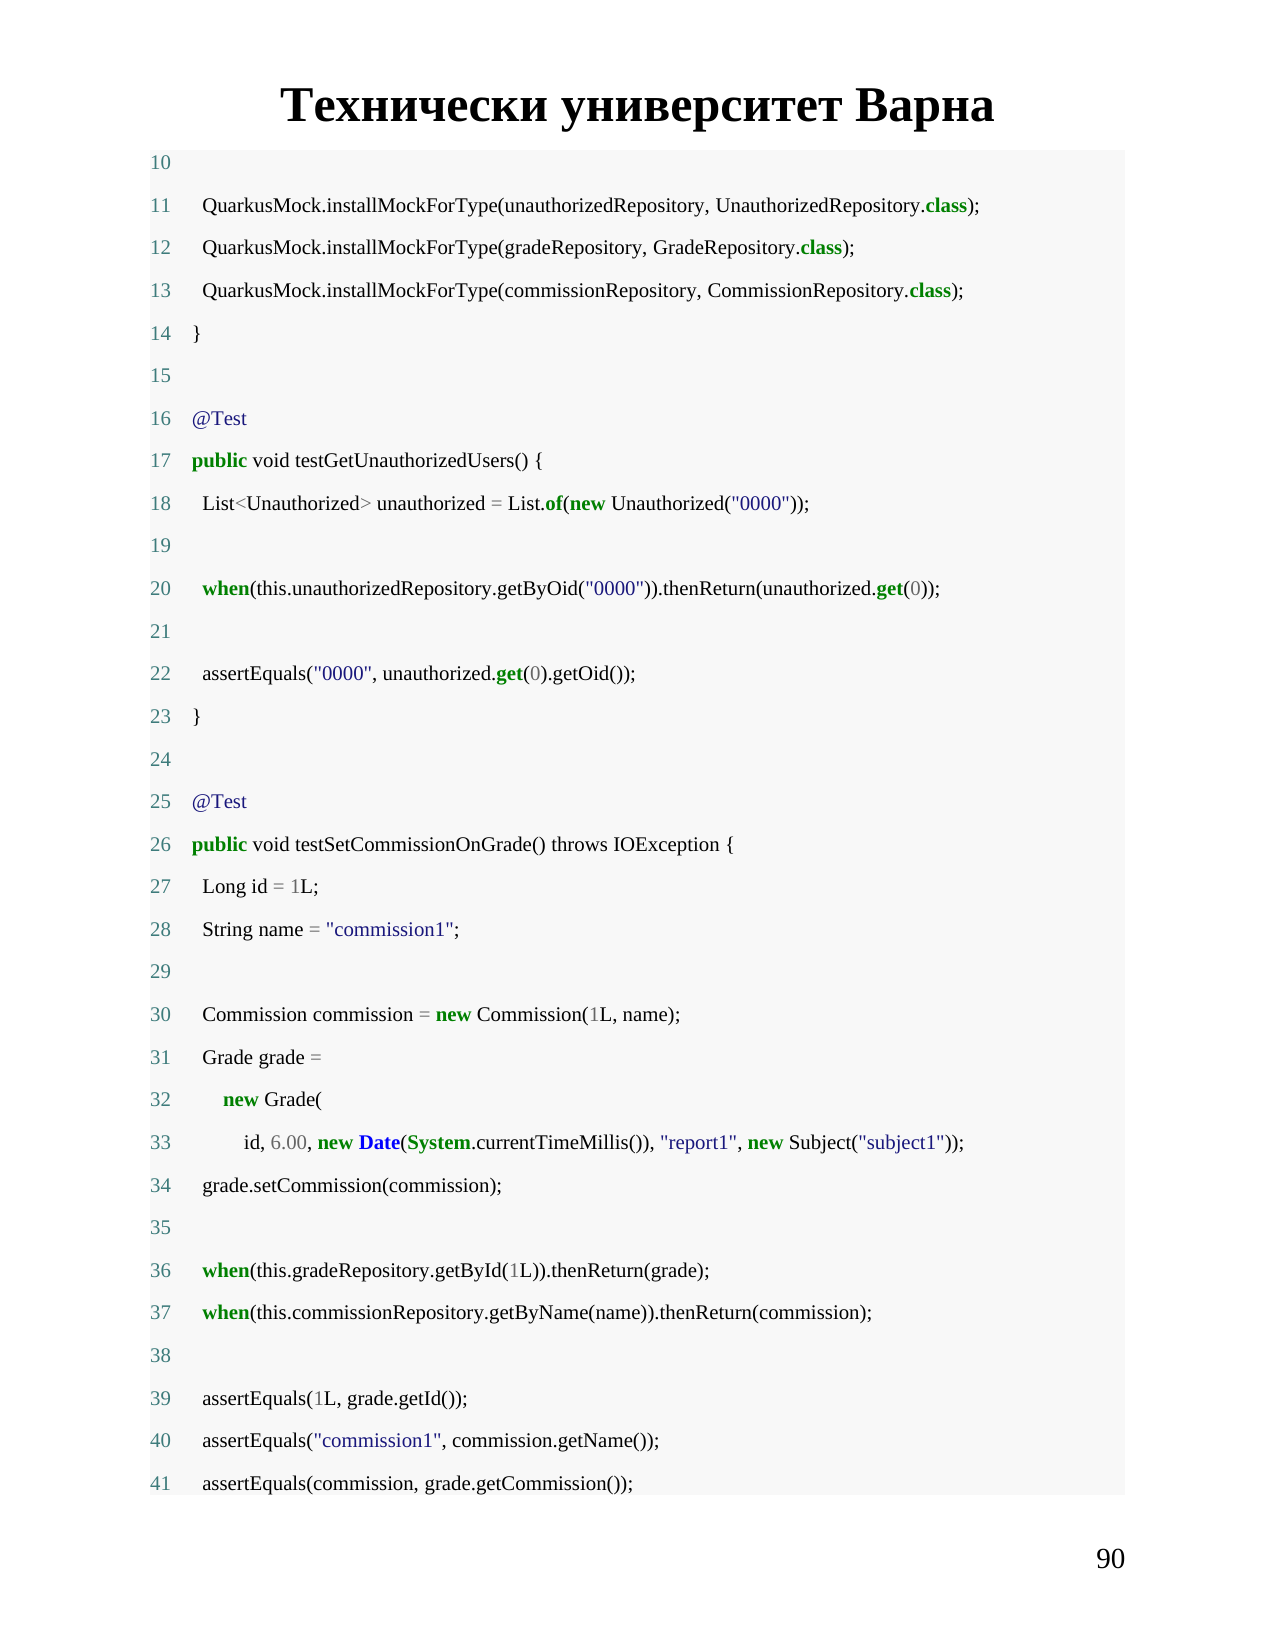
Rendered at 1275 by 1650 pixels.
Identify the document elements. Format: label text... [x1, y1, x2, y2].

text 11 QuarkusMock.installMockForType(unauthorizedRepository, UnauthorizedRepository.class); [150, 193, 1125, 217]
text 40 assertEquals("commission1", commission.getName()); [150, 1428, 1125, 1452]
text 34 grade.setCommission(commission); [150, 1172, 1125, 1197]
text 16 @Test [150, 406, 1125, 430]
text 13 QuarkusMock.installMockForType(commissionRepository, CommissionRepository.class); [150, 278, 1125, 302]
text 28 String name = "commission1"; [150, 917, 1125, 941]
text 23 } [150, 704, 1125, 728]
text 36 when(this.gradeRepository.getById(1L)).thenReturn(grade); [150, 1258, 1125, 1282]
text 38 [150, 1343, 1125, 1367]
text 24 [150, 746, 1125, 771]
text 10 [150, 150, 1125, 174]
text 30 Commission commission = new Commission(1L, name); [150, 1002, 1125, 1026]
text 12 QuarkusMock.installMockForType(gradeRepository, GradeRepository.class); [150, 235, 1125, 259]
text 18 List<Unauthorized> unauthorized = List.of(new Unauthorized("0000")); [150, 491, 1125, 515]
text 41 assertEquals(commission, grade.getCommission()); [150, 1471, 1125, 1495]
text 22 assertEquals("0000", unauthorized.get(0).getOid()); [150, 661, 1125, 685]
text 19 [150, 533, 1125, 557]
text 14 } [150, 320, 1125, 344]
text 37 when(this.commissionRepository.getByName(name)).thenReturn(commission); [150, 1300, 1125, 1324]
text 17 public void testGetUnauthorizedUsers() { [150, 448, 1125, 472]
text 15 [150, 363, 1125, 387]
text 39 assertEquals(1L, grade.getId()); [150, 1386, 1125, 1409]
text 27 Long id = 1L; [150, 874, 1125, 898]
text 21 [150, 619, 1125, 643]
text 33 id, 6.00, new Date(System.currentTimeMillis()), "report1", new Subject("subject1")); [150, 1130, 1125, 1154]
text 26 public void testSetCommissionOnGrade() throws IOException { [150, 832, 1125, 856]
text 35 [150, 1215, 1125, 1239]
text 32 new Grade( [150, 1087, 1125, 1111]
text 29 [150, 959, 1125, 983]
text 20 when(this.unauthorizedRepository.getByOid("0000")).thenReturn(unauthorized.get(0)); [150, 576, 1125, 600]
text 31 Grade grade = [150, 1045, 1125, 1069]
text 25 @Test [150, 789, 1125, 813]
